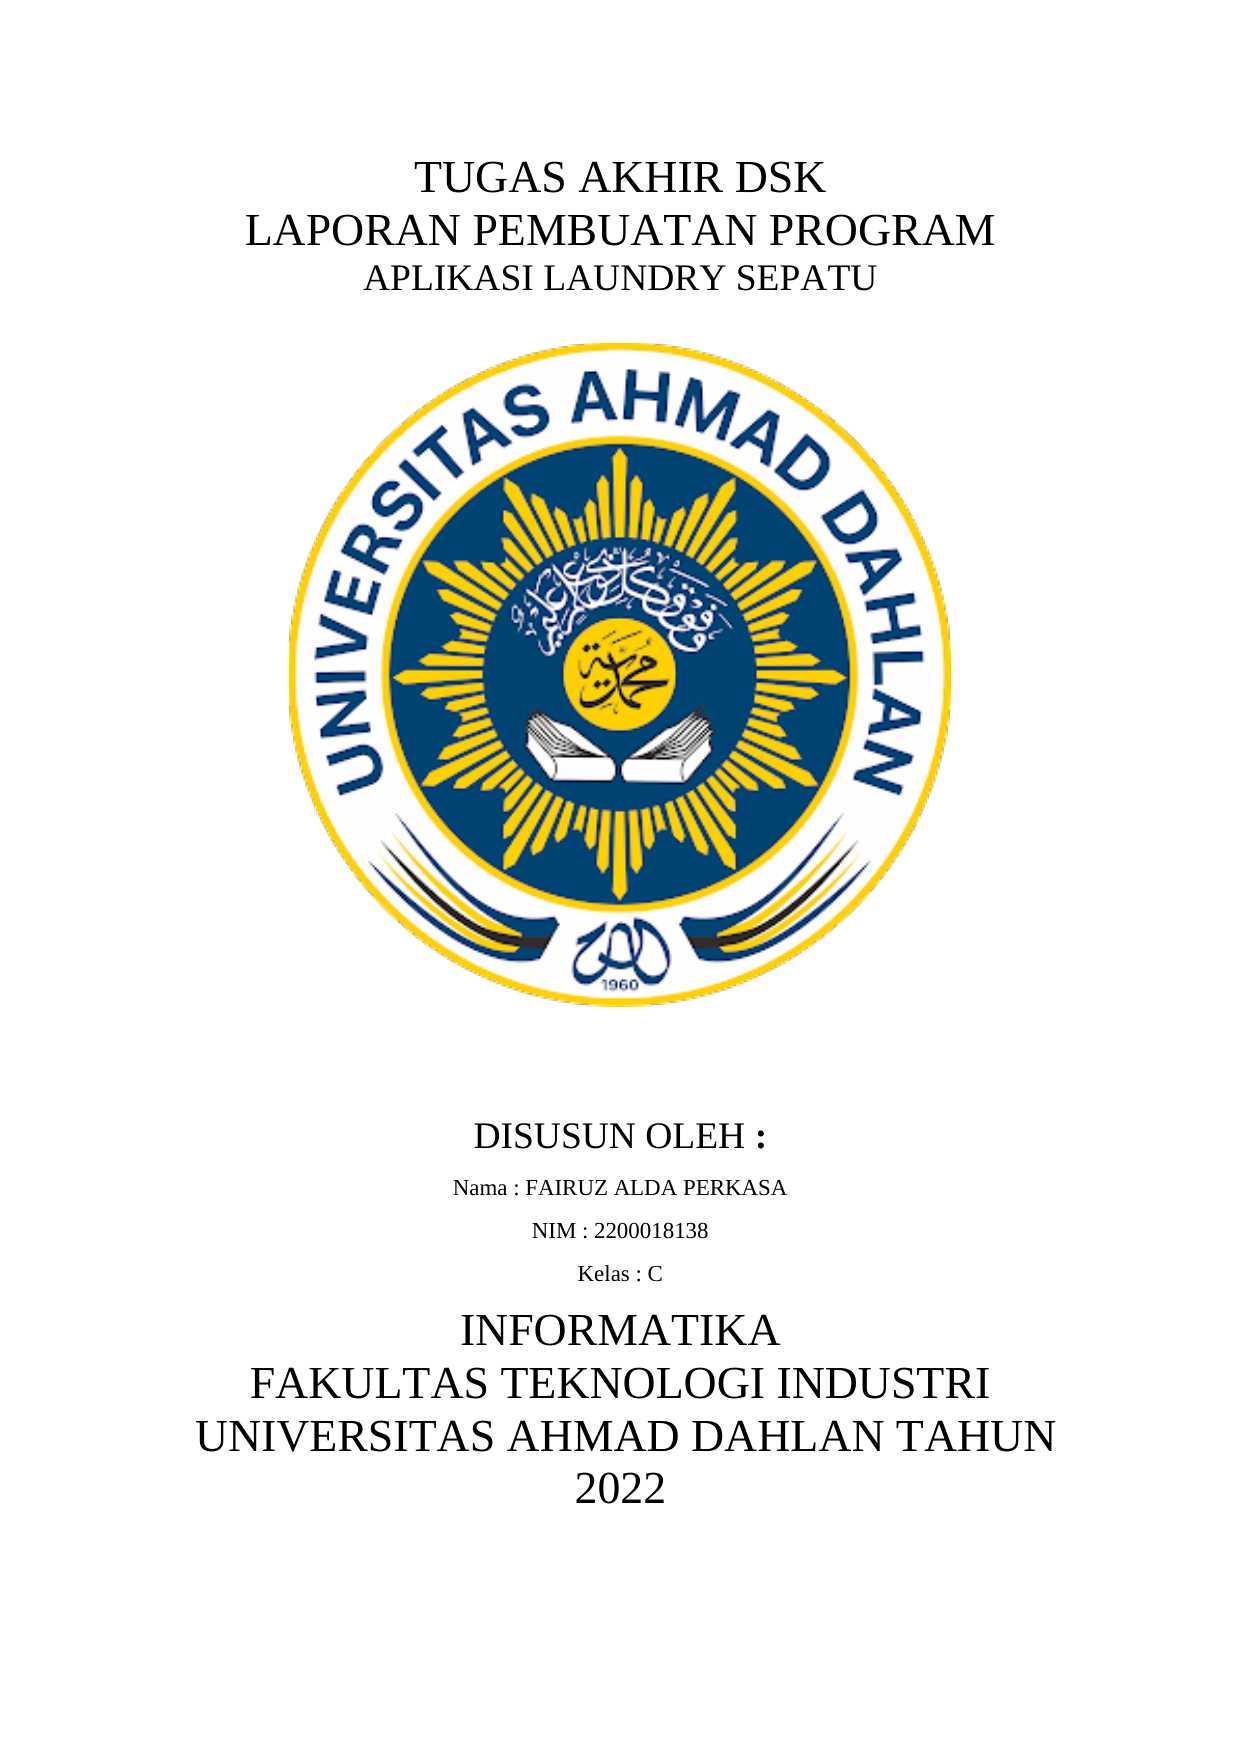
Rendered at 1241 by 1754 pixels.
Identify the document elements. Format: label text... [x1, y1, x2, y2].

picture [288, 343, 952, 1007]
text DISUSUN OLEH : [150, 1114, 1090, 1157]
text INFORMATIKA [150, 1303, 1090, 1356]
text FAKULTAS TEKNOLOGI INDUSTRI [150, 1356, 1090, 1408]
text TUGAS AKHIR DSK [150, 150, 1090, 203]
text UNIVERSITAS AHMAD DAHLAN TAHUN 2022 [150, 1408, 1090, 1514]
text LAPORAN PEMBUATAN PROGRAM [150, 203, 1090, 255]
text Kelas : C [150, 1260, 1090, 1286]
text Nama : FAIRUZ ALDA PERKASA [150, 1174, 1090, 1200]
text APLIKASI LAUNDRY SEPATU [150, 255, 1090, 298]
text NIM : 2200018138 [150, 1217, 1090, 1243]
